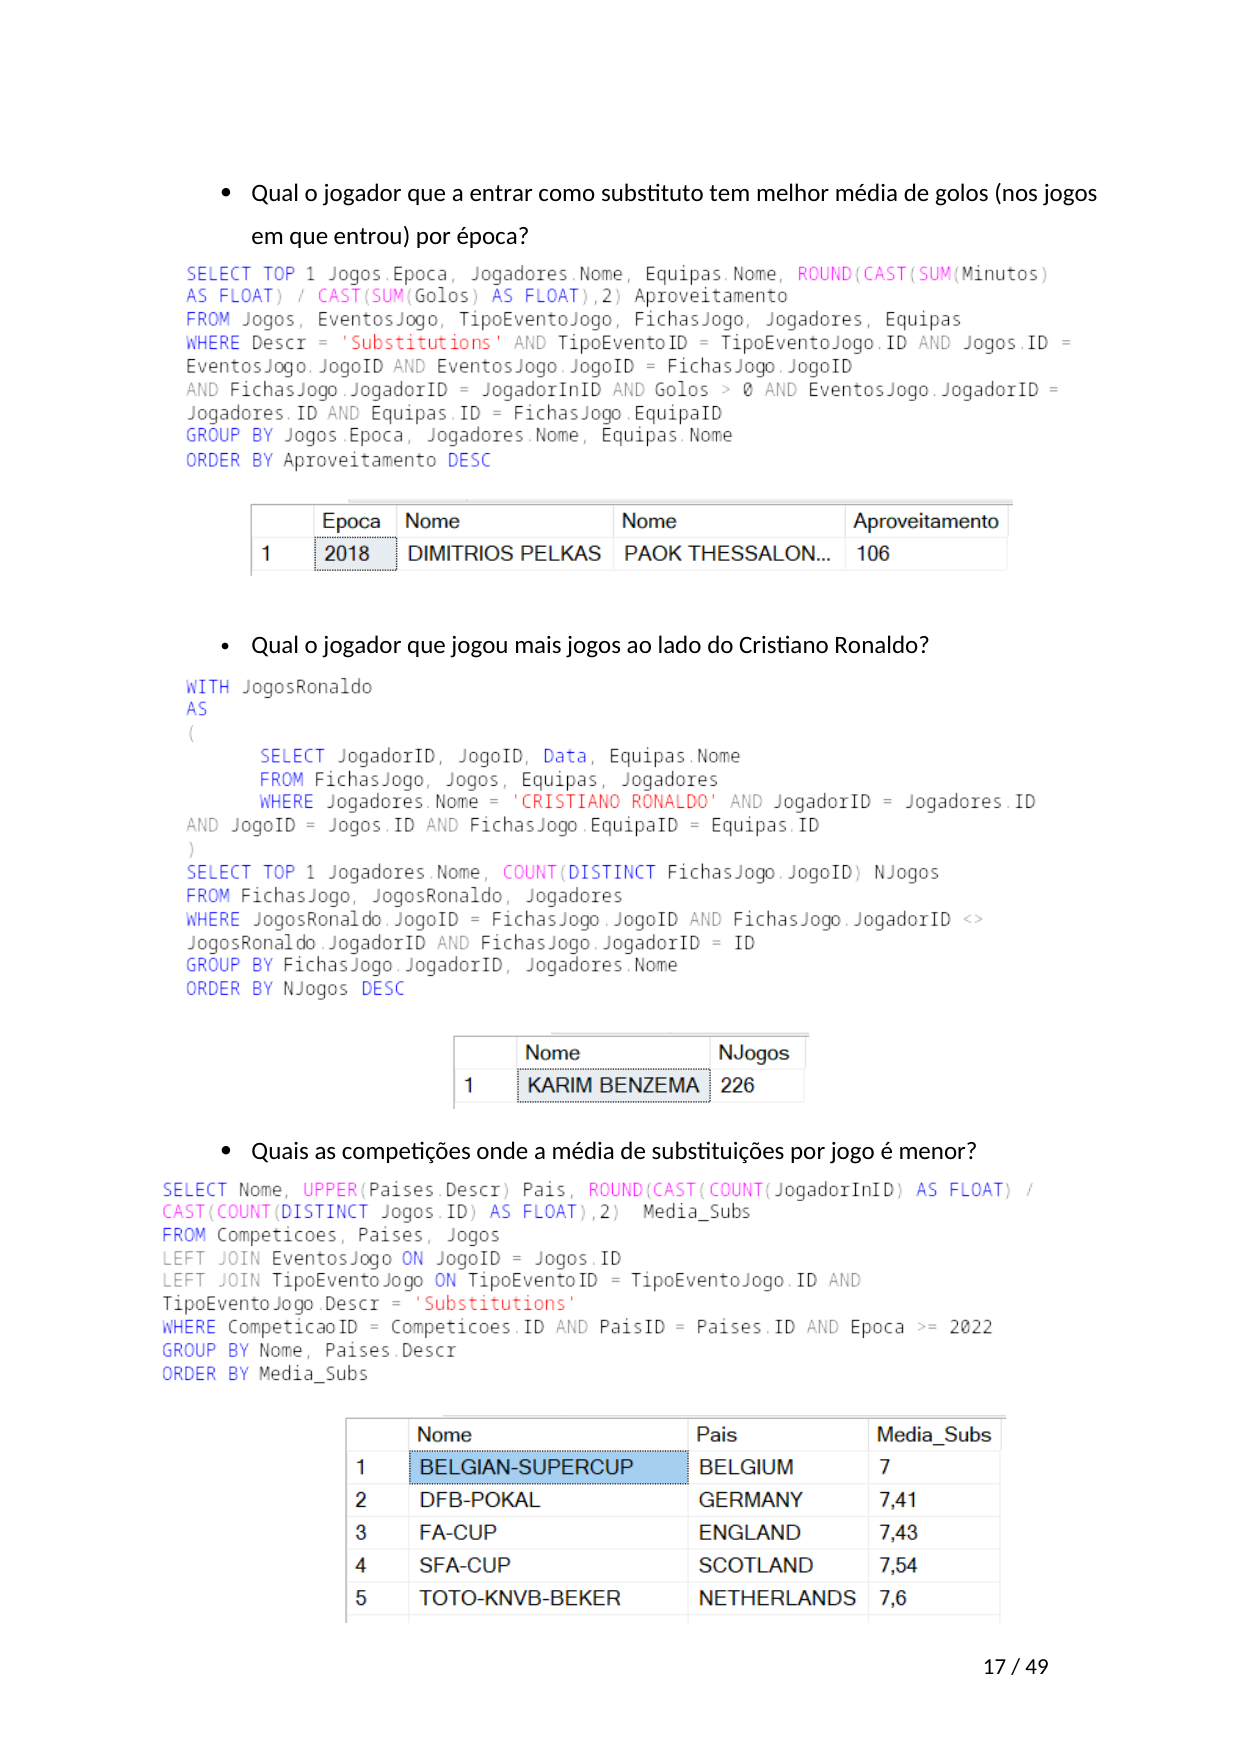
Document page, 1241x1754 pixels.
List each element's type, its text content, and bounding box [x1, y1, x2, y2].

list Qual o jogador que jogou mais jogos ao lado do Cristiano Ronaldo? [222, 629, 1098, 660]
list Quais as competições onde a média de substituições por jogo é menor? [222, 1135, 1098, 1166]
picture [343, 1415, 1007, 1623]
picture [247, 499, 1013, 576]
picture [451, 1032, 810, 1109]
list Qual o jogador que a entrar como substituto tem melhor média de golos (nos jogos em que entrou) por época? [222, 177, 1098, 250]
